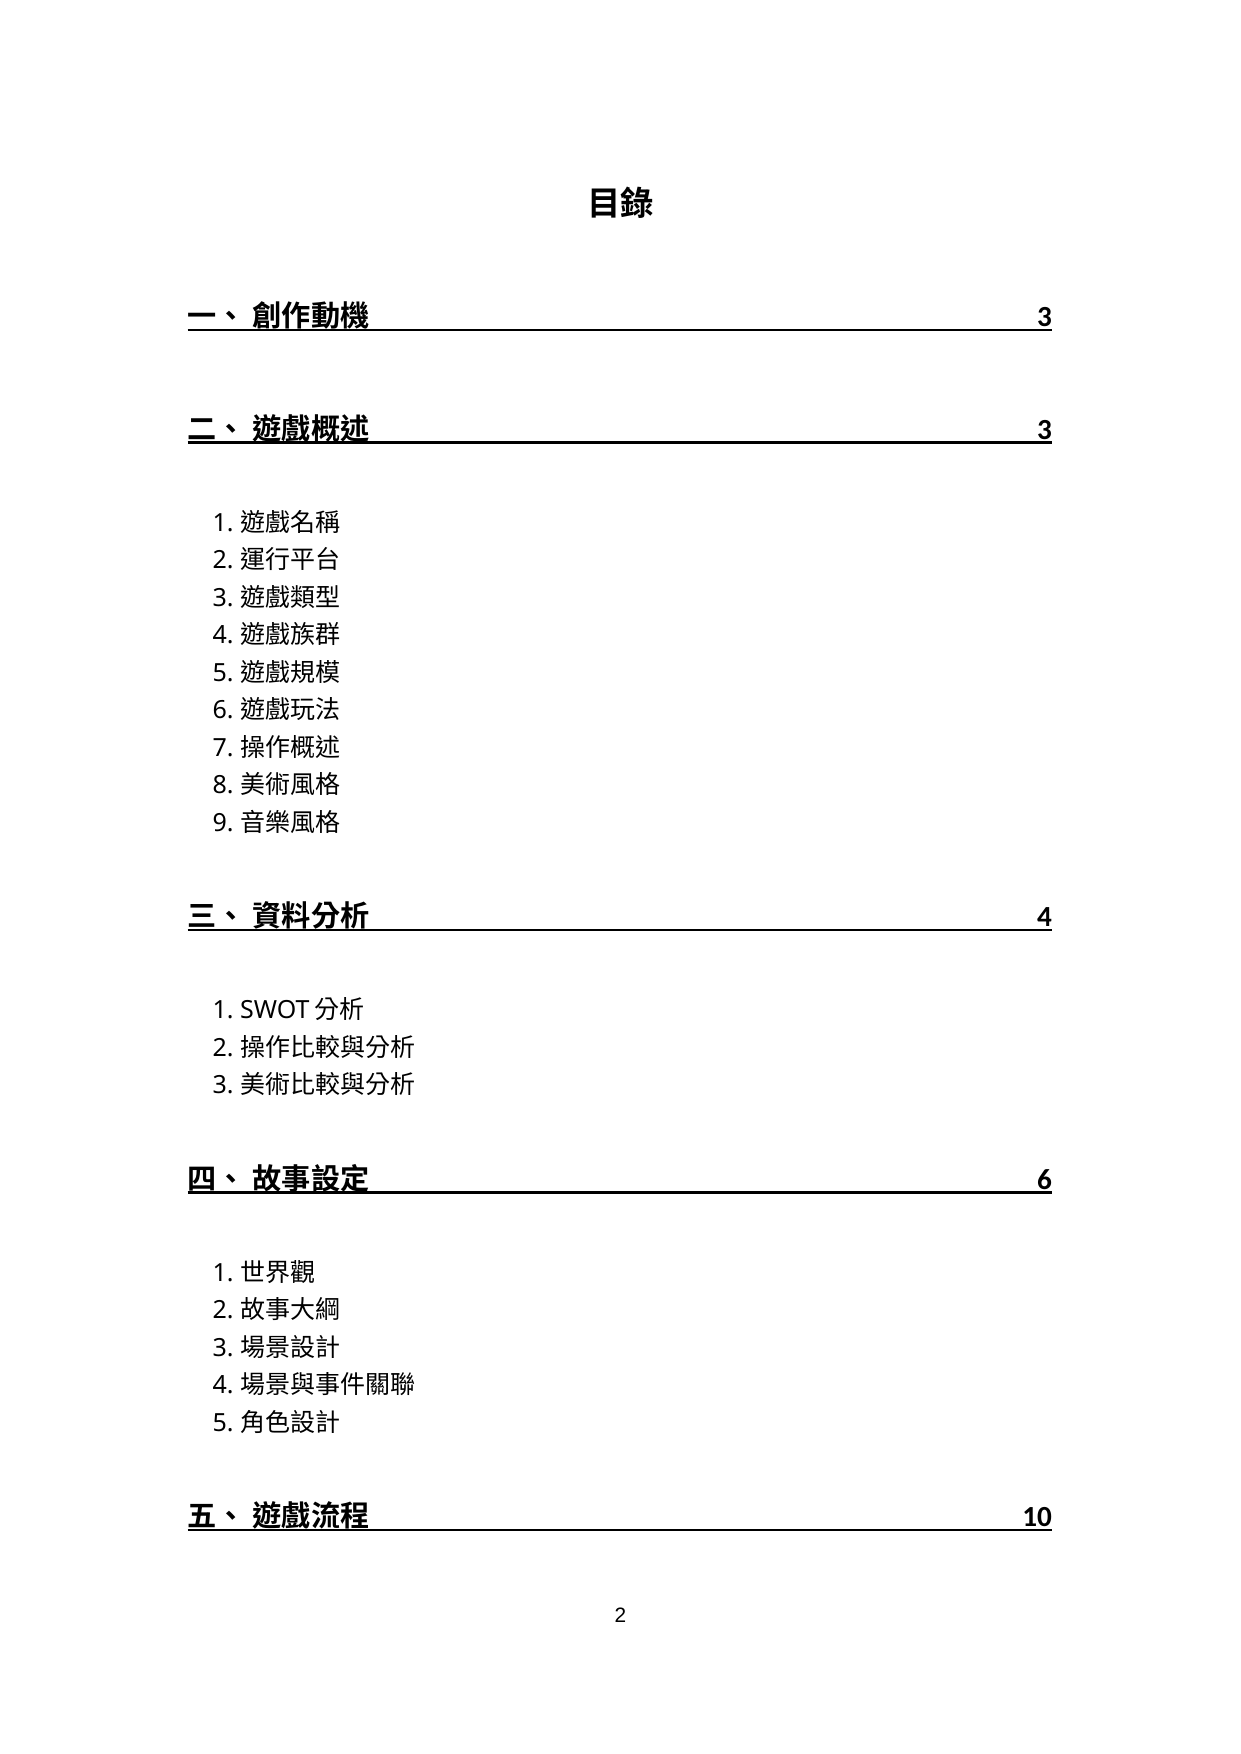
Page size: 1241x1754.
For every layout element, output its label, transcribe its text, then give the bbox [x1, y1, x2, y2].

text 3. 遊戲類型 3 [212, 576, 1028, 614]
text 2. 運行平台 3 [212, 539, 1028, 576]
text 1. 世界觀 6 [212, 1251, 1028, 1289]
text 1. SWOT分析 4 [212, 989, 1028, 1026]
text 7. 操作概述 4 [212, 726, 1028, 764]
text 6. 遊戲玩法 3 [212, 689, 1028, 726]
text 目錄 [187, 164, 1053, 239]
text 3. 美術比較與分析 5 [212, 1064, 1028, 1101]
text 9. 音樂風格 4 [212, 801, 1028, 839]
text 5. 角色設計 8 [212, 1401, 1028, 1439]
text 8. 美術風格 4 [212, 764, 1028, 801]
text 1. 遊戲名稱 3 [212, 501, 1028, 539]
text 4. 場景與事件關聯 7 [212, 1364, 1028, 1401]
text 4. 遊戲族群 3 [212, 614, 1028, 651]
text 五、 遊戲流程 10 [187, 1476, 1053, 1551]
text 三、 資料分析 4 [187, 876, 1053, 951]
text 一、 創作動機 3 [187, 276, 1053, 351]
text 2. 故事大綱 7 [212, 1289, 1028, 1326]
text 2. 操作比較與分析 5 [212, 1026, 1028, 1064]
text 四、 故事設定 6 [187, 1139, 1053, 1214]
text 5. 遊戲規模 3 [212, 651, 1028, 689]
text 二、 遊戲概述 3 [187, 389, 1053, 464]
text 3. 場景設計 7 [212, 1326, 1028, 1364]
